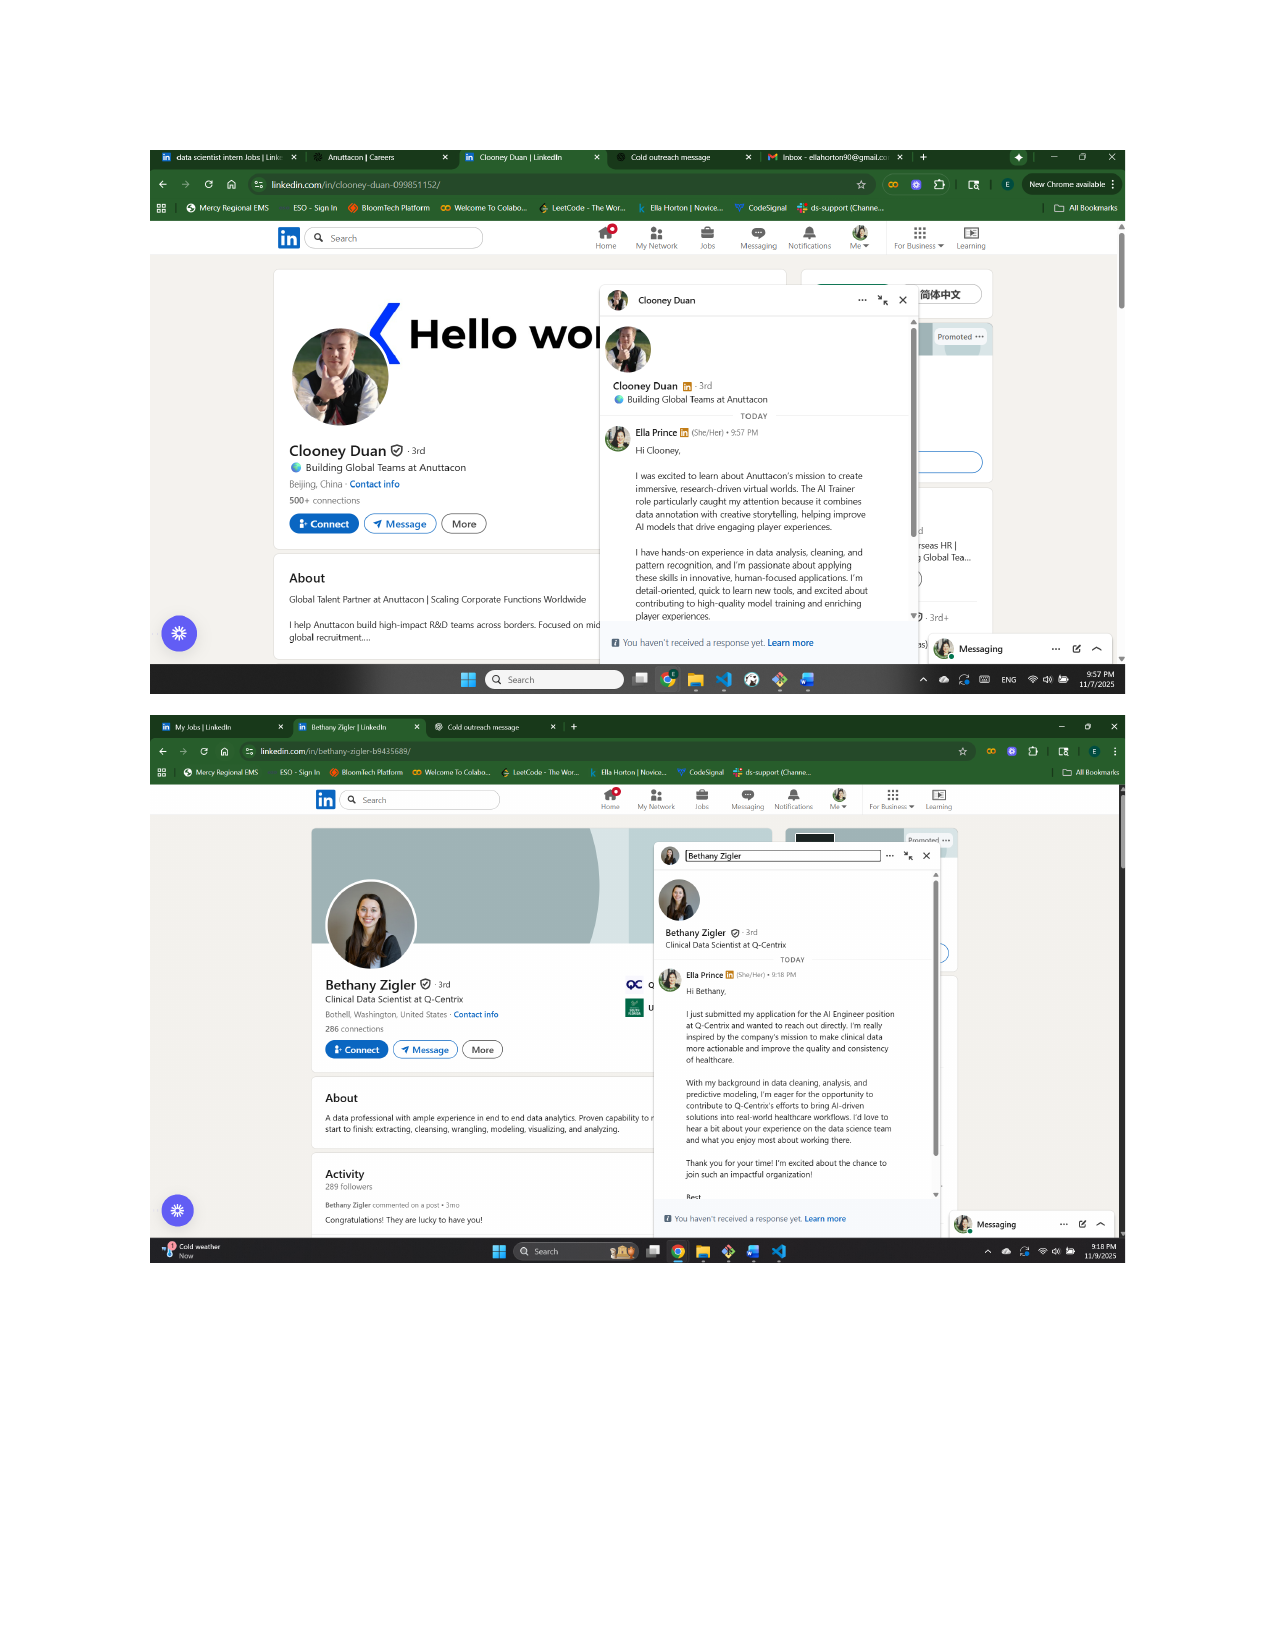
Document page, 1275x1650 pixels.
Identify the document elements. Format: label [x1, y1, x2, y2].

picture [150, 150, 1125, 694]
picture [150, 715, 1125, 1263]
